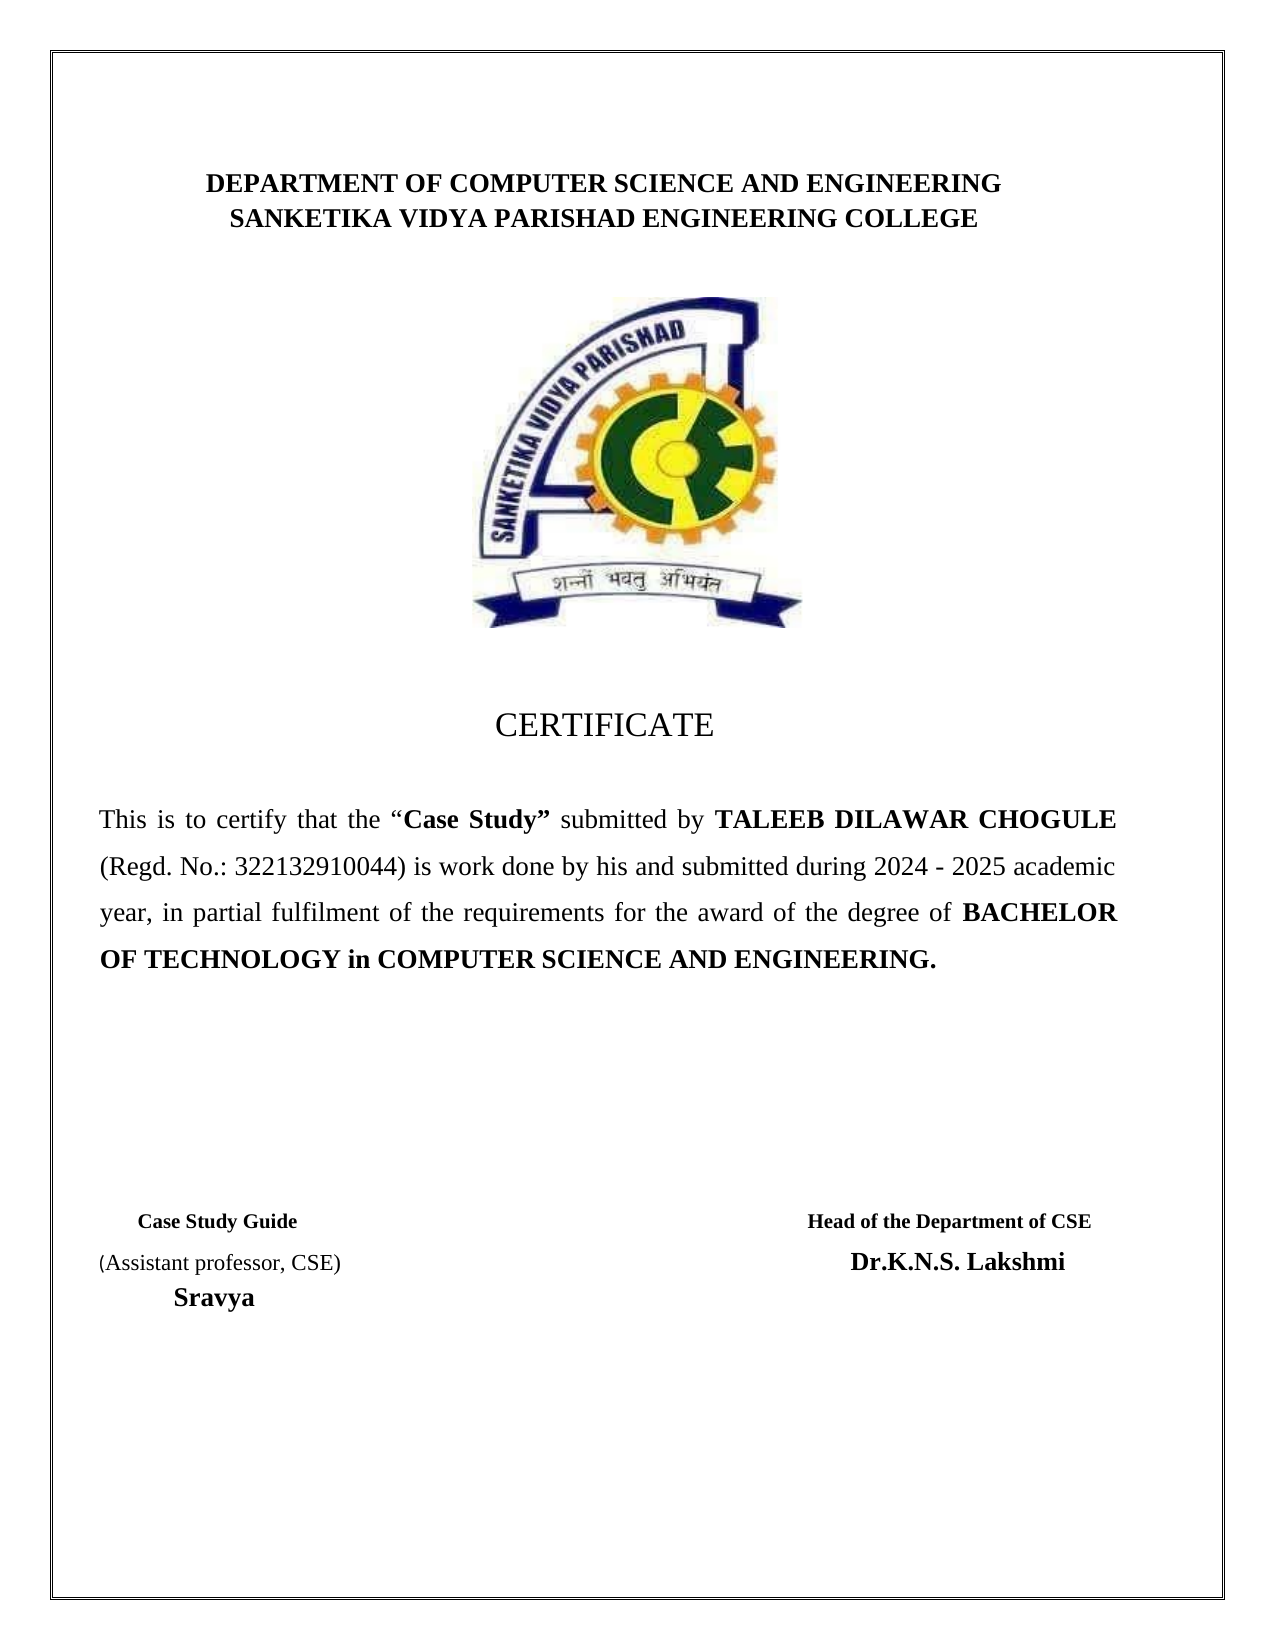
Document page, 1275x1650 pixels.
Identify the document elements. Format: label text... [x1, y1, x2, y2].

text (Assistant professor, CSE) Dr.K.N.S. Lakshmi [75, 1246, 1200, 1276]
text This is to certify that the “Case Study” submitted by TALEEB DILAWAR CHOGULE (Regd. No.: 322132910044) is work done by his and submitted during 2024 - 2025 academic year, in partial fulfilment of the requirements for the award of the degree of BACHELOR OF TECHNOLOGY in COMPUTER SCIENCE AND ENGINEERING. [99, 803, 1117, 974]
text CERTIFICATE [75, 704, 1134, 744]
text Case Study Guide Head of the Department of CSE [75, 1209, 1133, 1233]
text Sravya [106, 1281, 1200, 1312]
picture [472, 297, 803, 628]
text DEPARTMENT OF COMPUTER SCIENCE AND ENGINEERING SANKETIKA VIDYA PARISHAD ENGINEERING COLLEGE [136, 167, 1072, 233]
